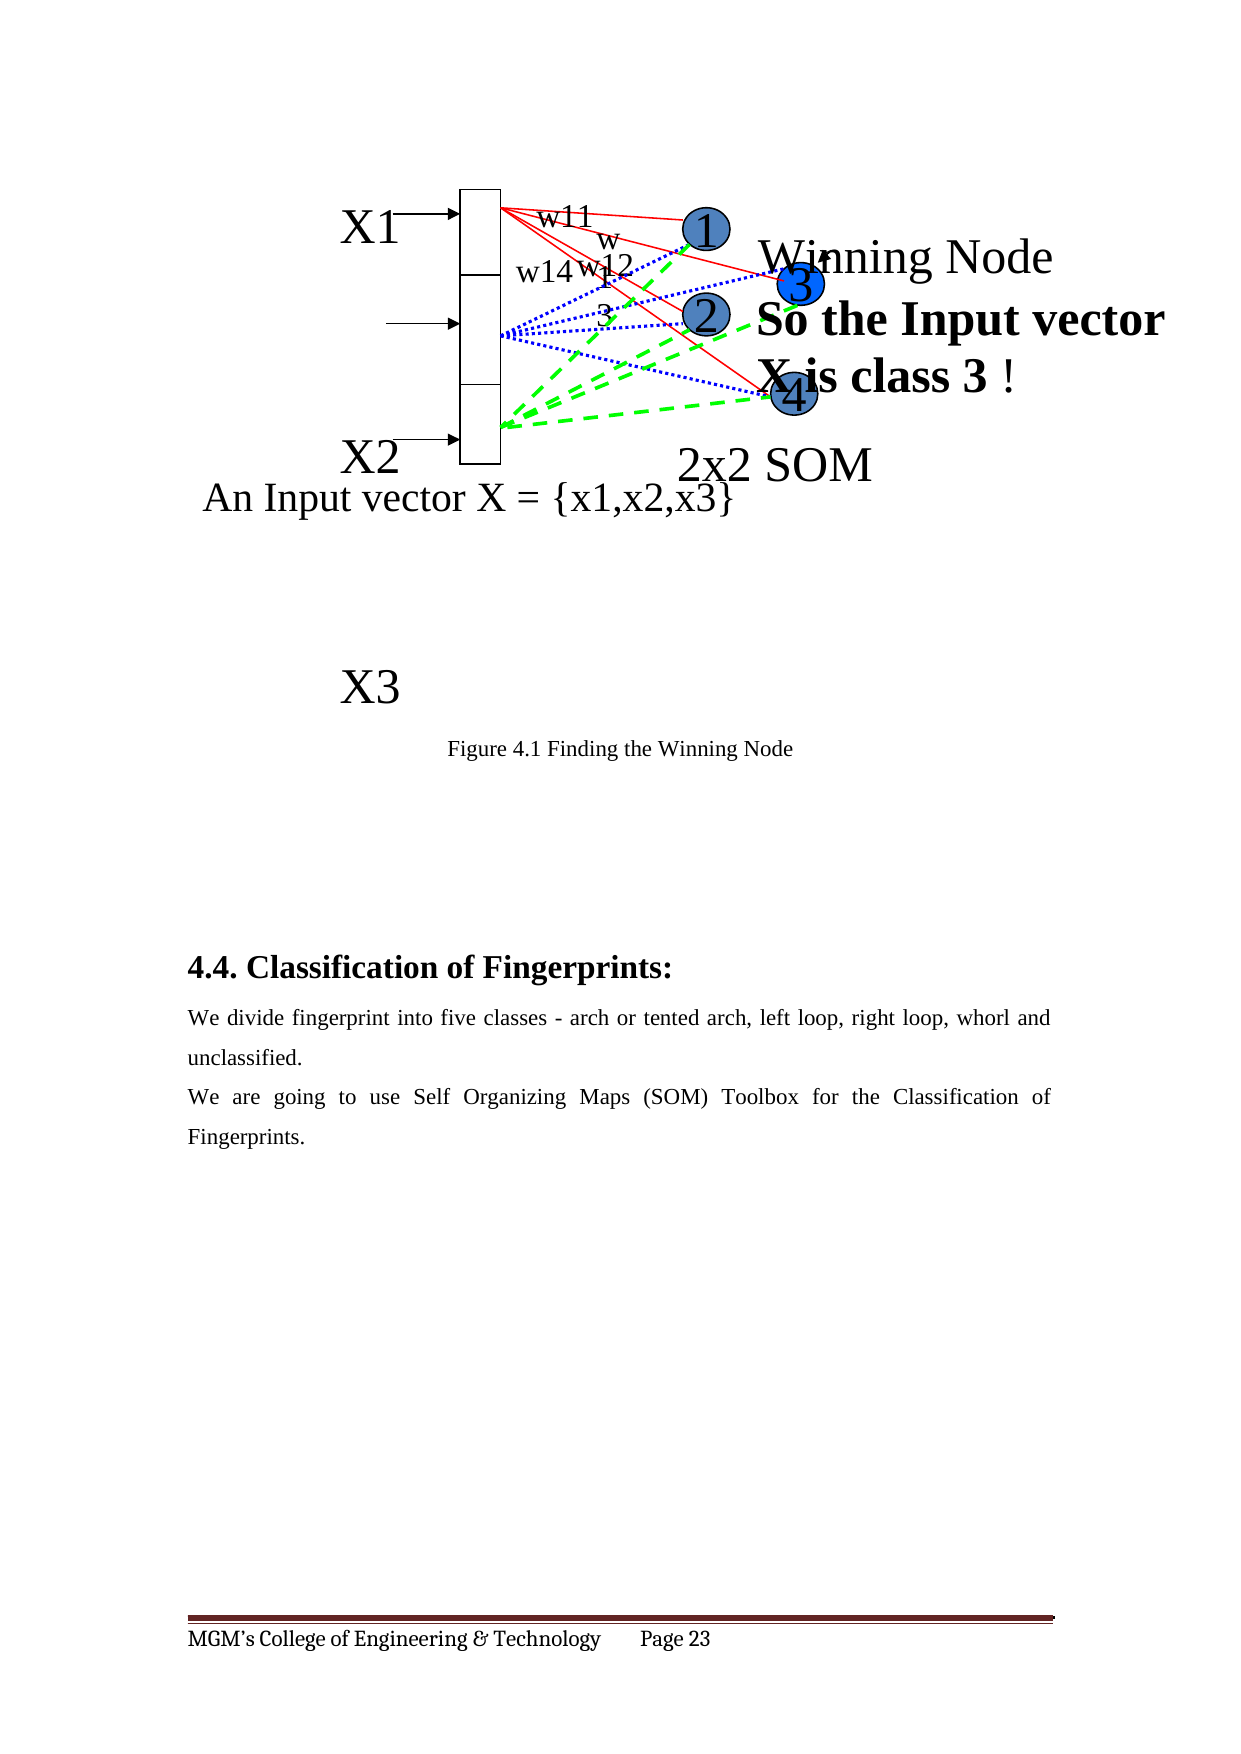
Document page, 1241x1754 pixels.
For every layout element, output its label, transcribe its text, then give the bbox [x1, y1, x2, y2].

text Figure 4.1 Finding the Winning Node [187, 735, 1053, 761]
text We are going to use Self Organizing Maps (SOM) Toolbox for the Classification of Fingerprints. [187, 1083, 1053, 1149]
text We divide fingerprint into five classes - arch or tented arch, left loop, right loop, whorl and unclassified. [187, 1004, 1053, 1070]
text 4.4. Classification of Fingerprints: [187, 947, 1053, 985]
